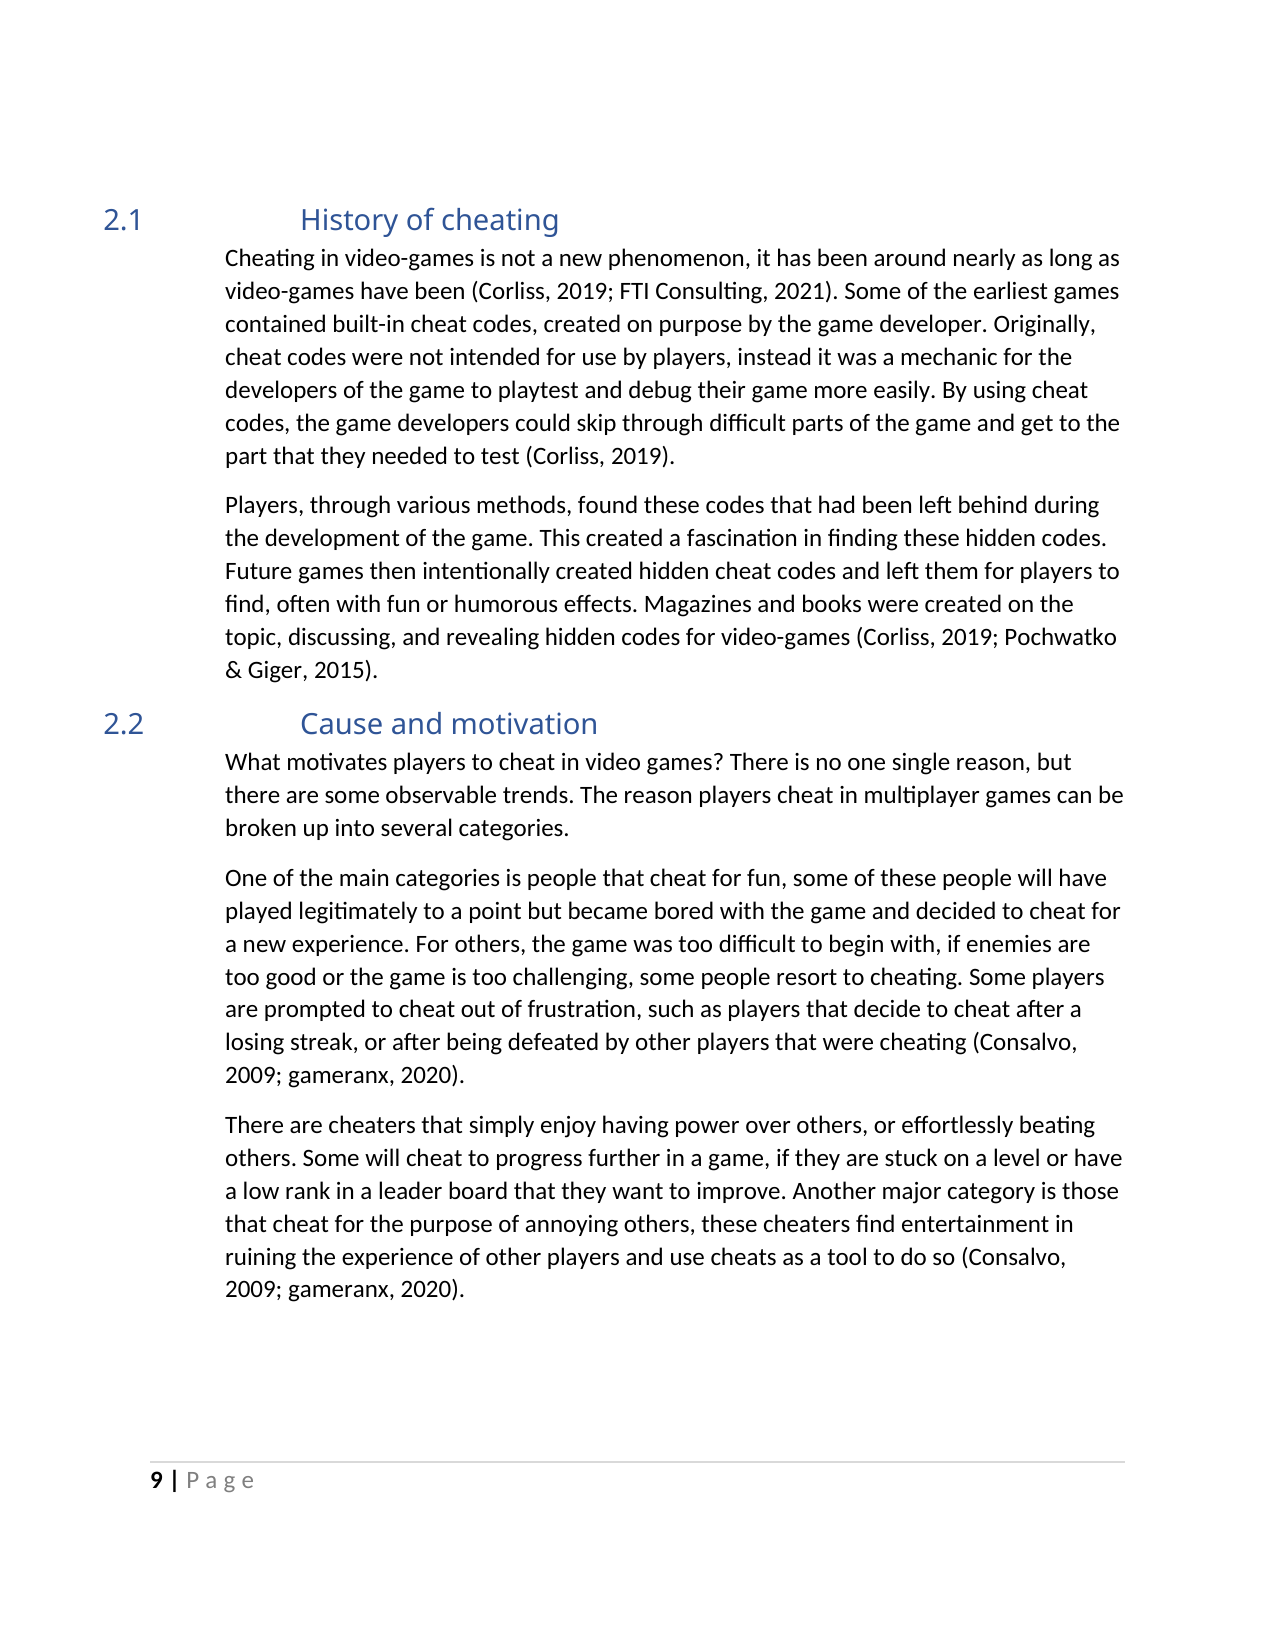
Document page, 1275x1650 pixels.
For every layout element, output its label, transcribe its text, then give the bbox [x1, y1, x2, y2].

text Players, through various methods, found these codes that had been left behind during the development of the game. This created a fascination in finding these hidden codes. Future games then intentionally created hidden cheat codes and left them for players to find, often with fun or humorous effects. Magazines and books were created on the topic, discussing, and revealing hidden codes for video-games (Corliss, 2019; Pochwatko & Giger, 2015). [225, 489, 1125, 684]
text Cheating in video-games is not a new phenomenon, it has been around nearly as long as video-games have been (Corliss, 2019; FTI Consulting, 2021). Some of the earliest games contained built-in cheat codes, created on purpose by the game developer. Originally, cheat codes were not intended for use by players, instead it was a mechanic for the developers of the game to playtest and debug their game more easily. By using cheat codes, the game developers could skip through difficult parts of the game and get to the part that they needed to test (Corliss, 2019). [225, 242, 1125, 470]
subtitle 2.1 History of cheating [103, 199, 1125, 239]
text One of the main categories is people that cheat for fun, some of these people will have played legitimately to a point but became bored with the game and decided to cheat for a new experience. For others, the game was too difficult to begin with, if enemies are too good or the game is too challenging, some people resort to cheating. Some players are prompted to cheat out of frustration, such as players that decide to cheat after a losing streak, or after being defeated by other players that were cheating (Consalvo, 2009; gameranx, 2020). [225, 862, 1125, 1090]
text There are cheaters that simply enjoy having power over others, or effortlessly beating others. Some will cheat to progress further in a game, if they are stuck on a level or have a low rank in a leader board that they want to improve. Another major category is those that cheat for the purpose of annoying others, these cheaters find entertainment in ruining the experience of other players and use cheats as a tool to do so (Consalvo, 2009; gameranx, 2020). [225, 1109, 1125, 1304]
subtitle 2.2 Cause and motivation [103, 704, 1125, 743]
text What motivates players to cheat in video games? There is no one single reason, but there are some observable trends. The reason players cheat in multiplayer games can be broken up into several categories. [225, 746, 1125, 843]
